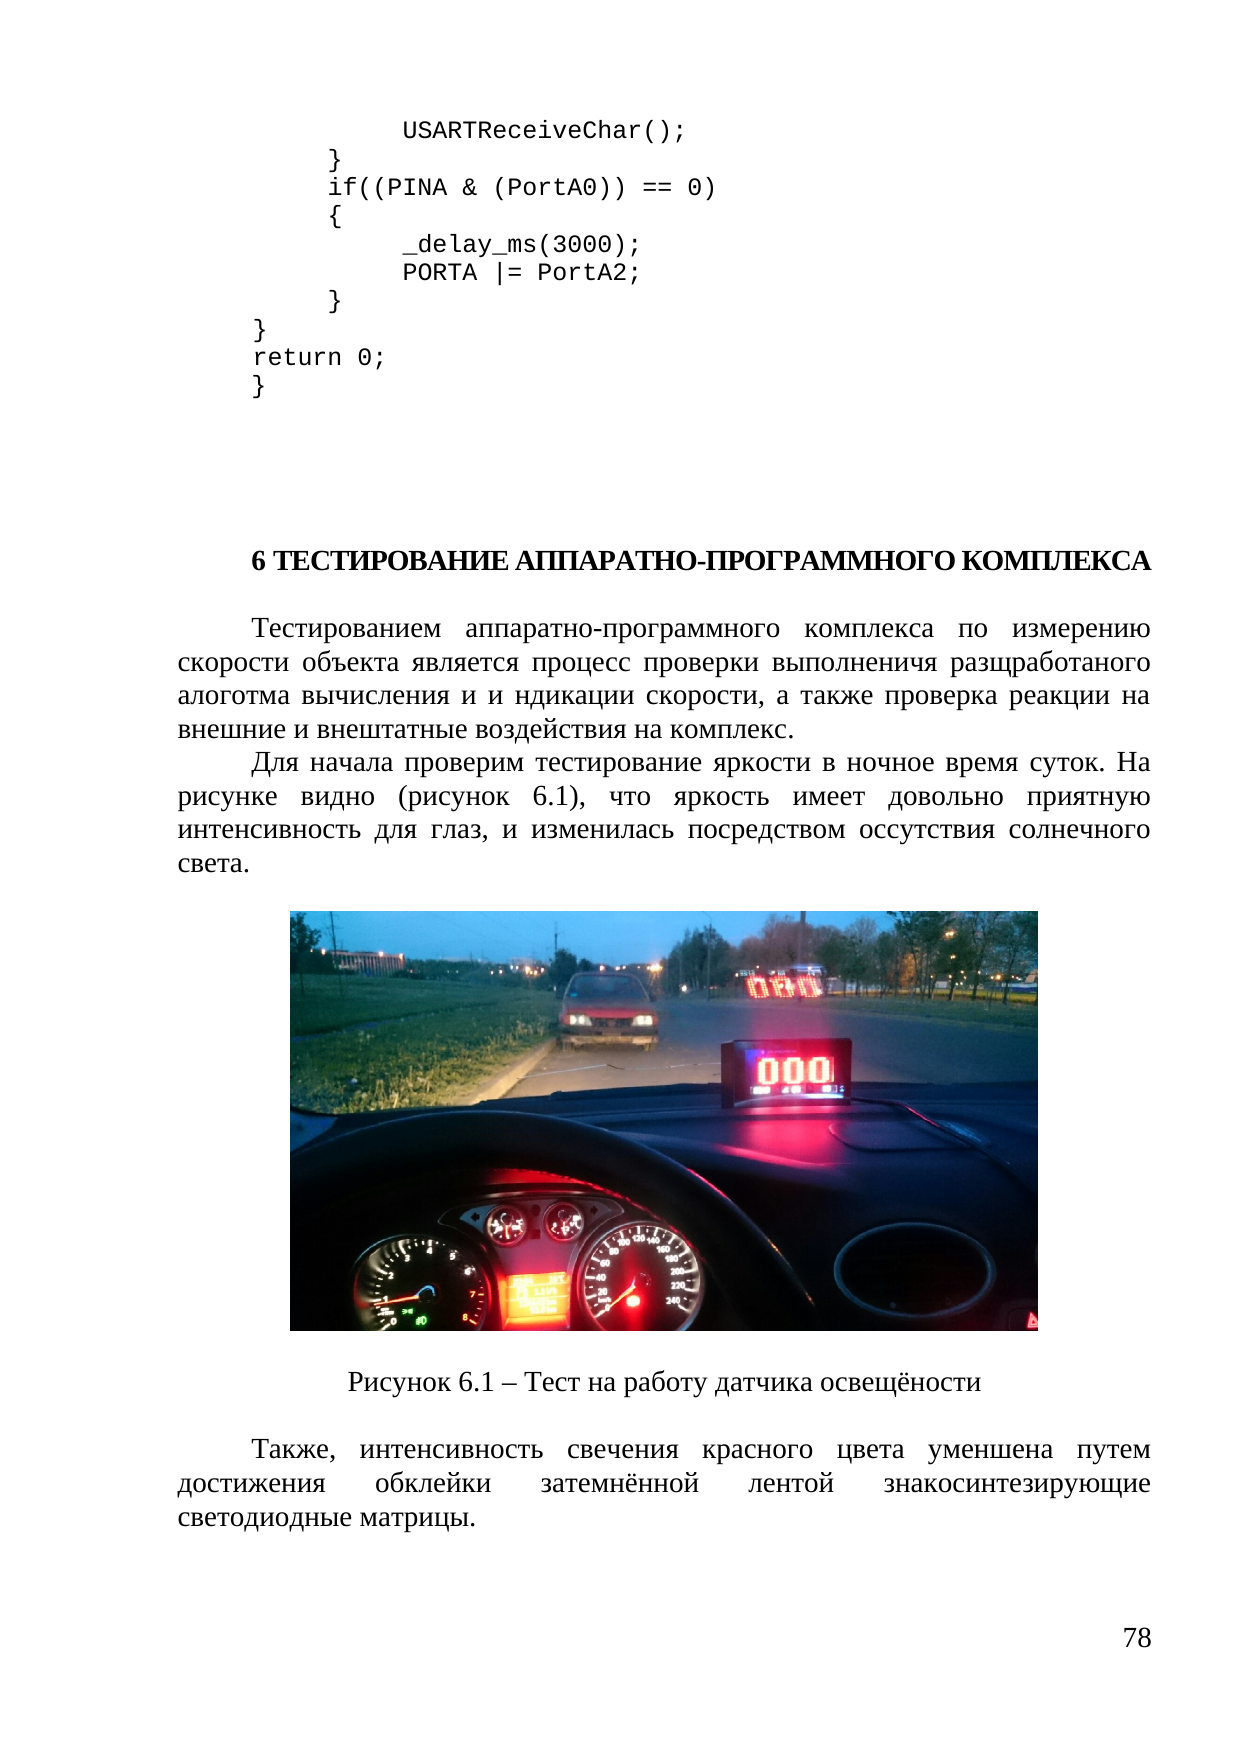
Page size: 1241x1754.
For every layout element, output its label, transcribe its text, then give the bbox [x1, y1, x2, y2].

picture [296, 921, 304, 931]
text Также, интенсивность свечения красного цвета уменшена путем достижения обклейки затемнённой лентой знакосинтезирующие светодиодные матрицы. [177, 1432, 1152, 1532]
text Для начала проверим тестирование яркости в ночное время суток. На рисунке видно (рисунок 6.1), что яркость имеет довольно приятную интенсивность для глаз, и изменилась посредством оссутствия солнечного света. [177, 744, 1152, 878]
text USARTReceiveChar(); [177, 118, 1152, 146]
text if((PINA & (PortA0)) == 0) [177, 175, 1152, 203]
picture [290, 911, 1038, 1331]
text Рисунок 6.1 – Тест на работу датчика освещёности [177, 1364, 1152, 1398]
text Тестированием аппаратно-программного комплекса по измерению скорости объекта является процесс проверки выполненичя разщработаного алоготма вычисления и и ндикации скорости, а также проверка реакции на внешние и внештатные воздействия на комплекс. [177, 610, 1152, 744]
text } [177, 288, 1152, 316]
text } [177, 316, 1152, 345]
text { [177, 203, 1152, 231]
text return 0; [177, 345, 1152, 373]
subtitle 6 Тестирование аппаратно-программного комплекса [251, 543, 1152, 577]
picture [290, 911, 299, 920]
text } [177, 373, 1152, 401]
text PORTA |= PortA2; [177, 260, 1152, 288]
text _delay_ms(3000); [177, 231, 1152, 260]
text } [177, 146, 1152, 175]
